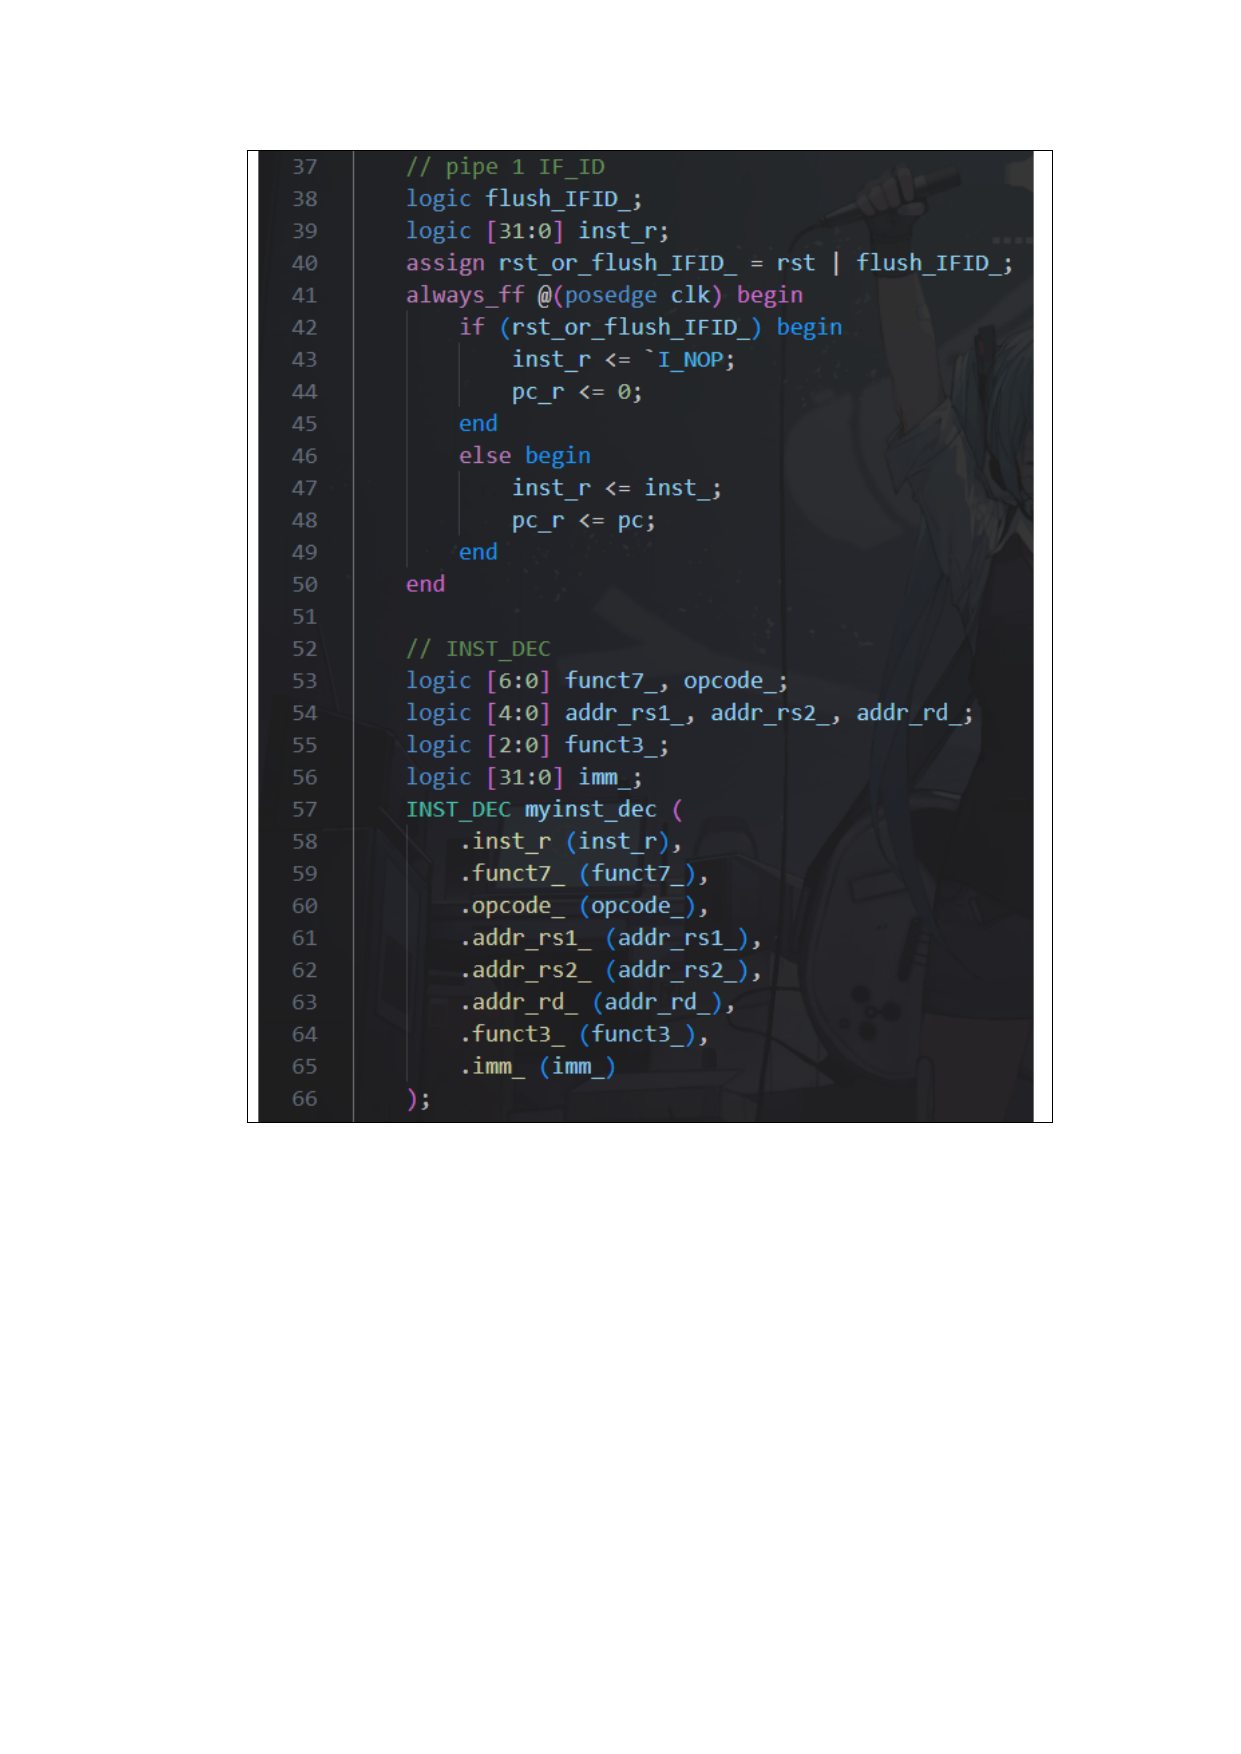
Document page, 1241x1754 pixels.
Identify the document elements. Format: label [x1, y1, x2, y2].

table_header [1034, 151, 1052, 1122]
picture [258, 151, 1034, 1122]
table_header [248, 151, 258, 1122]
